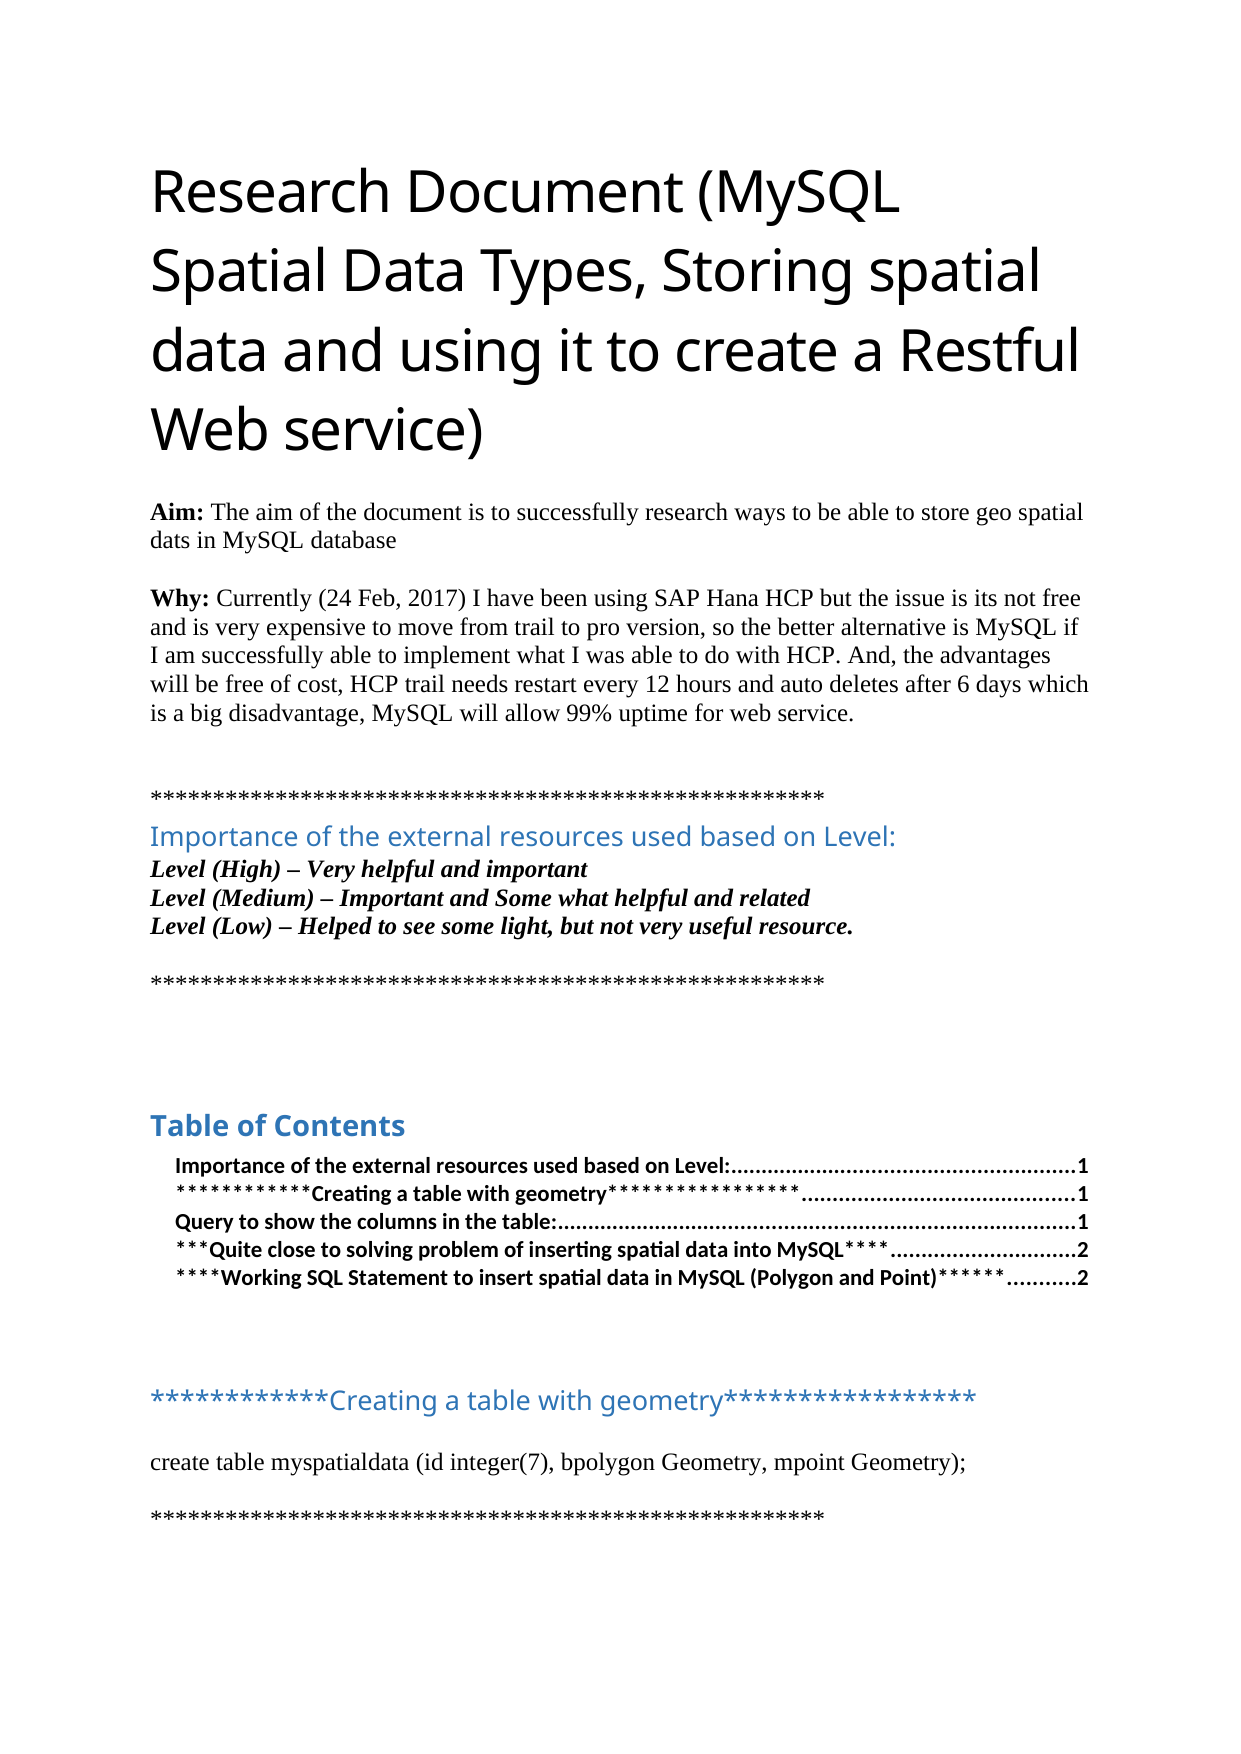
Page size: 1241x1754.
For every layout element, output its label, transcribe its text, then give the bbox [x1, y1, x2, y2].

text Why: Currently (24 Feb, 2017) I have been using SAP Hana HCP but the issue is its not free and is very expensive to move from trail to pro version, so the better alternative is MySQL if I am successfully able to implement what I was able to do with HCP. And, the advantages will be free of cost, HCP trail needs restart every 12 hours and auto deletes after 6 days which is a big disadvantage, MySQL will allow 99% uptime for web service. [150, 583, 1090, 727]
text Aim: The aim of the document is to successfully research ways to be able to store geo spatial dats in MySQL database [150, 497, 1090, 554]
text create table myspatialdata (id integer(7), bpolygon Geometry, mpoint Geometry); [150, 1447, 1090, 1476]
text ****************************************************** [150, 784, 1090, 813]
title Research Document (MySQL Spatial Data Types, Storing spatial data and using it to create a Restful Web service) [150, 150, 1090, 468]
subtitle Importance of the external resources used based on Level: [150, 817, 1090, 854]
text Level (High) – Very helpful and important [150, 854, 1090, 883]
text ****************************************************** [150, 969, 1090, 998]
text ****************************************************** [150, 1504, 1090, 1533]
subtitle ************Creating a table with geometry***************** [150, 1381, 1090, 1418]
text Level (Low) – Helped to see some light, but not very useful resource. [150, 911, 1090, 940]
text Level (Medium) – Important and Some what helpful and related [150, 883, 1090, 911]
